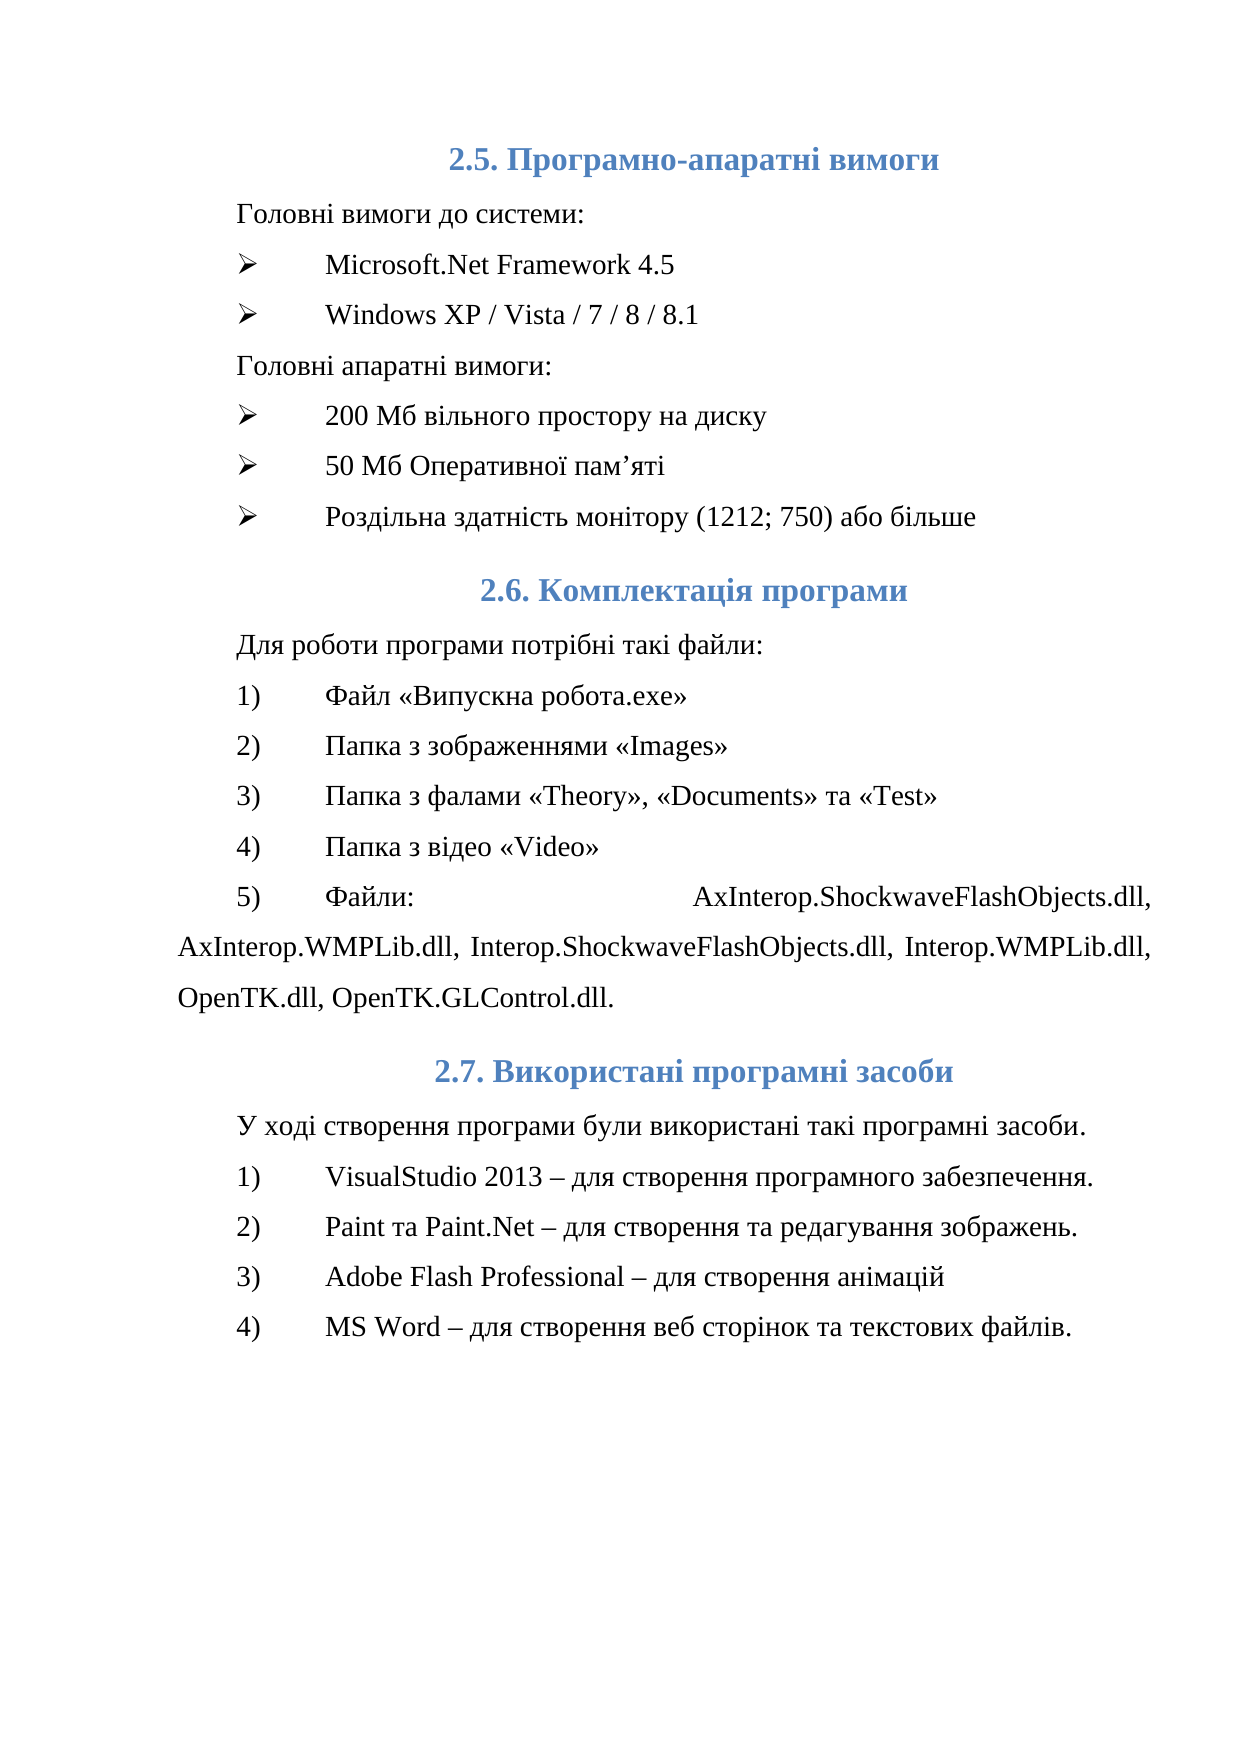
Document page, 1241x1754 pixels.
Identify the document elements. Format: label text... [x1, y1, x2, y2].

list Папка з відео «Video» [177, 829, 1152, 862]
list Adobe Flash Professional – для створення анімацій [177, 1259, 1152, 1293]
text Головні вимоги до системи: [177, 196, 1152, 230]
list MS Word – для створення веб сторінок та текстових файлів. [177, 1309, 1152, 1343]
list Windows XP / Vista / 7 / 8 / 8.1 [177, 297, 1152, 331]
list Папка з зображеннями «Images» [177, 728, 1152, 762]
subtitle 2.6. Комплектація програми [177, 570, 1152, 608]
list Файли: AxInterop.ShockwaveFlashObjects.dll, AxInterop.WMPLib.dll, Interop.ShockwaveFlashObjects.dll, Interop.WMPLib.dll, OpenTK.dll, OpenTK.GLControl.dll. [177, 879, 1152, 1013]
list Microsoft.Net Framework 4.5 [177, 247, 1152, 280]
list VisualStudio 2013 – для створення програмного забезпечення. [177, 1159, 1152, 1192]
list Роздільна здатність монітору (1212; 750) або більше [177, 499, 1152, 532]
subtitle 2.7. Використані програмні засоби [177, 1051, 1152, 1089]
text У ході створення програми були використані такі програмні засоби. [177, 1108, 1152, 1142]
list Файл «Випускна робота.exe» [177, 678, 1152, 711]
list 200 Мб вільного простору на диску [177, 398, 1152, 432]
subtitle 2.5. Програмно-апаратні вимоги [177, 139, 1152, 177]
list Paint та Paint.Net – для створення та редагування зображень. [177, 1209, 1152, 1242]
text Головні апаратні вимоги: [177, 348, 1152, 381]
text Для роботи програми потрібні такі файли: [177, 627, 1152, 661]
list Папка з фалами «Theory», «Documents» та «Test» [177, 778, 1152, 812]
list 50 Мб Оперативної пам’яті [177, 448, 1152, 482]
